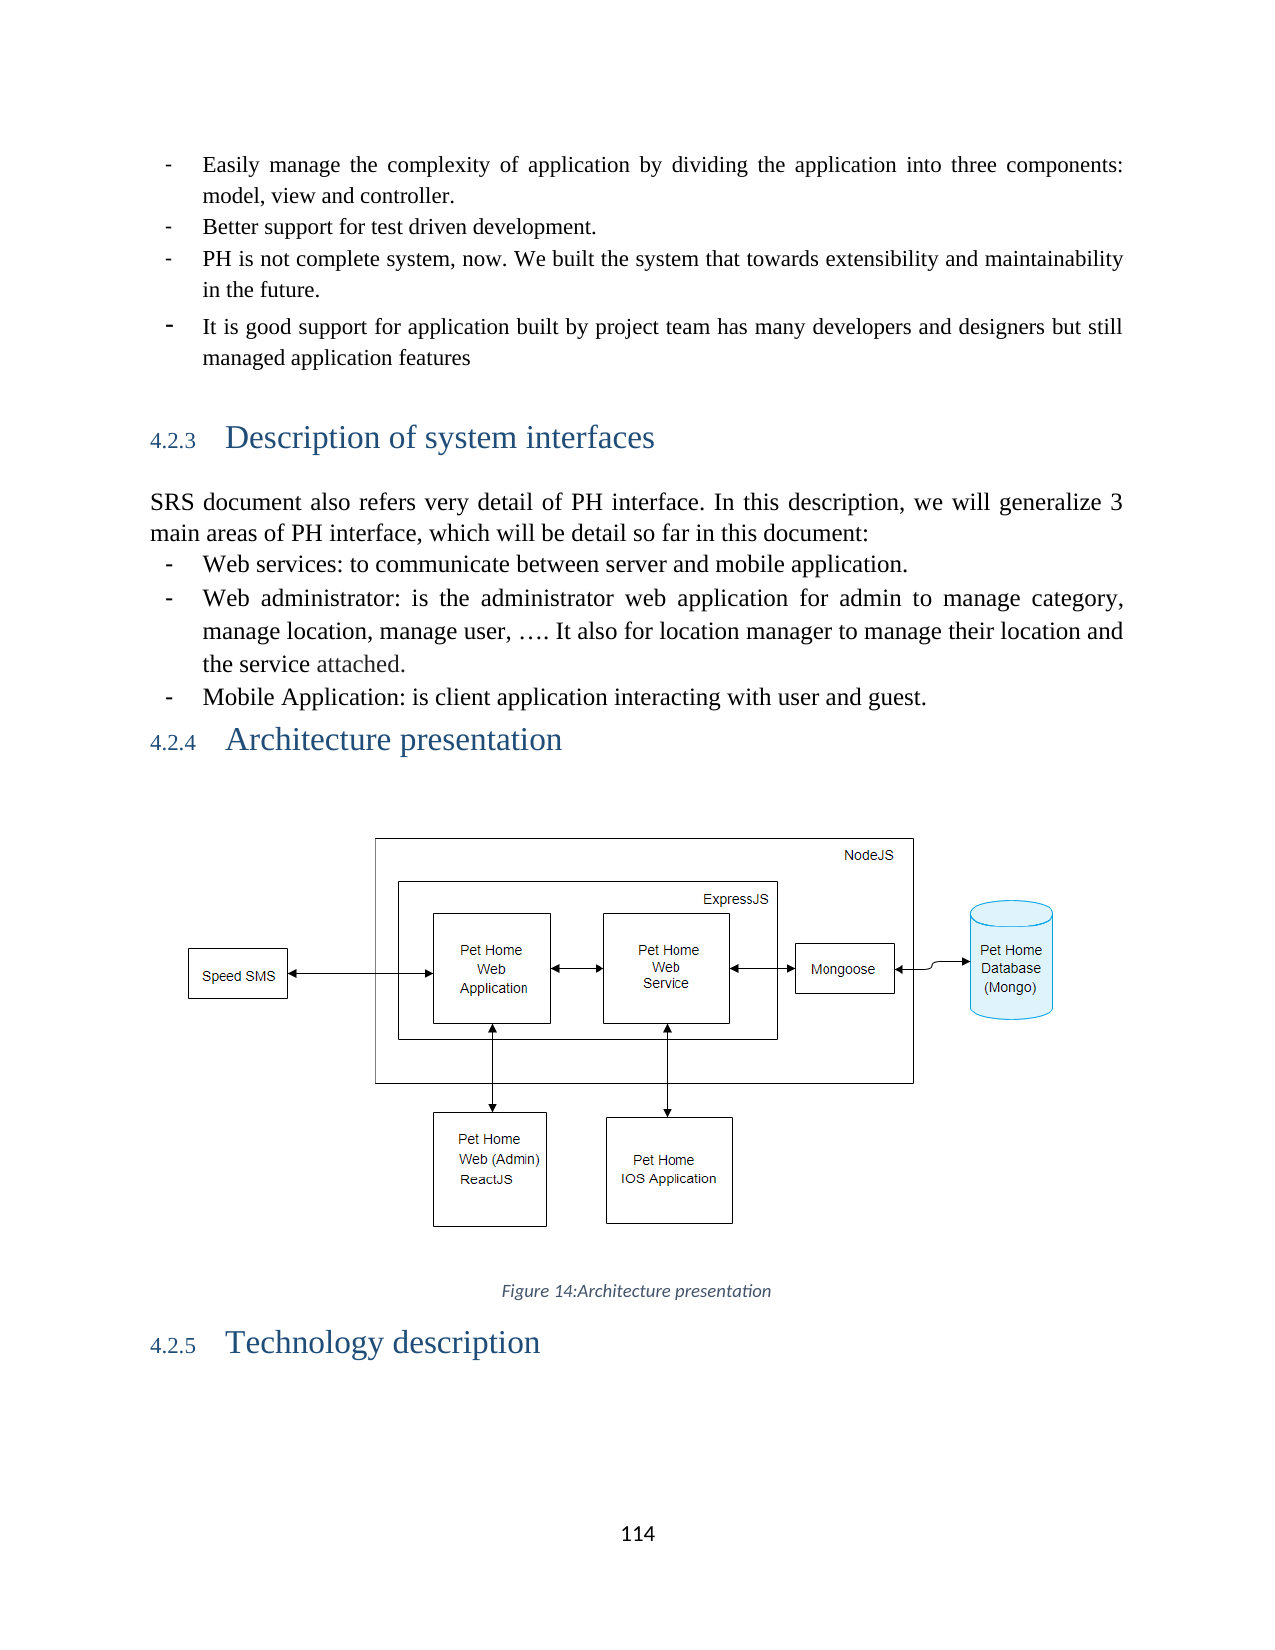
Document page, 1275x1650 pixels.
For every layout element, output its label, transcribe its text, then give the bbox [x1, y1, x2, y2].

list Mobile Application: is client application interacting with user and guest. [165, 682, 1125, 711]
subtitle Architecture presentation [150, 719, 1125, 757]
subtitle Description of system interfaces [150, 418, 1125, 456]
text SRS document also refers very detail of PH interface. In this description, we will generalize 3 main areas of PH interface, which will be detail so far in this document: [150, 487, 1125, 547]
list Better support for test driven development. [165, 212, 1125, 240]
text Figure 14:Architecture presentation [150, 1279, 1125, 1302]
subtitle Technology description [150, 1323, 1125, 1361]
list Web services: to communicate between server and mobile application. [165, 549, 1125, 578]
list It is good support for application built by project team has many developers and designers but still managed application features [165, 306, 1125, 370]
list Easily manage the complexity of application by dividing the application into three components: model, view and controller. [165, 150, 1125, 208]
picture [150, 760, 1125, 1261]
list PH is not complete system, now. We built the system that towards extensibility and maintainability in the future. [165, 244, 1125, 302]
list Web administrator: is the administrator web application for admin to manage category, manage location, manage user, …. It also for location manager to manage their location and the service attached. [165, 583, 1125, 677]
